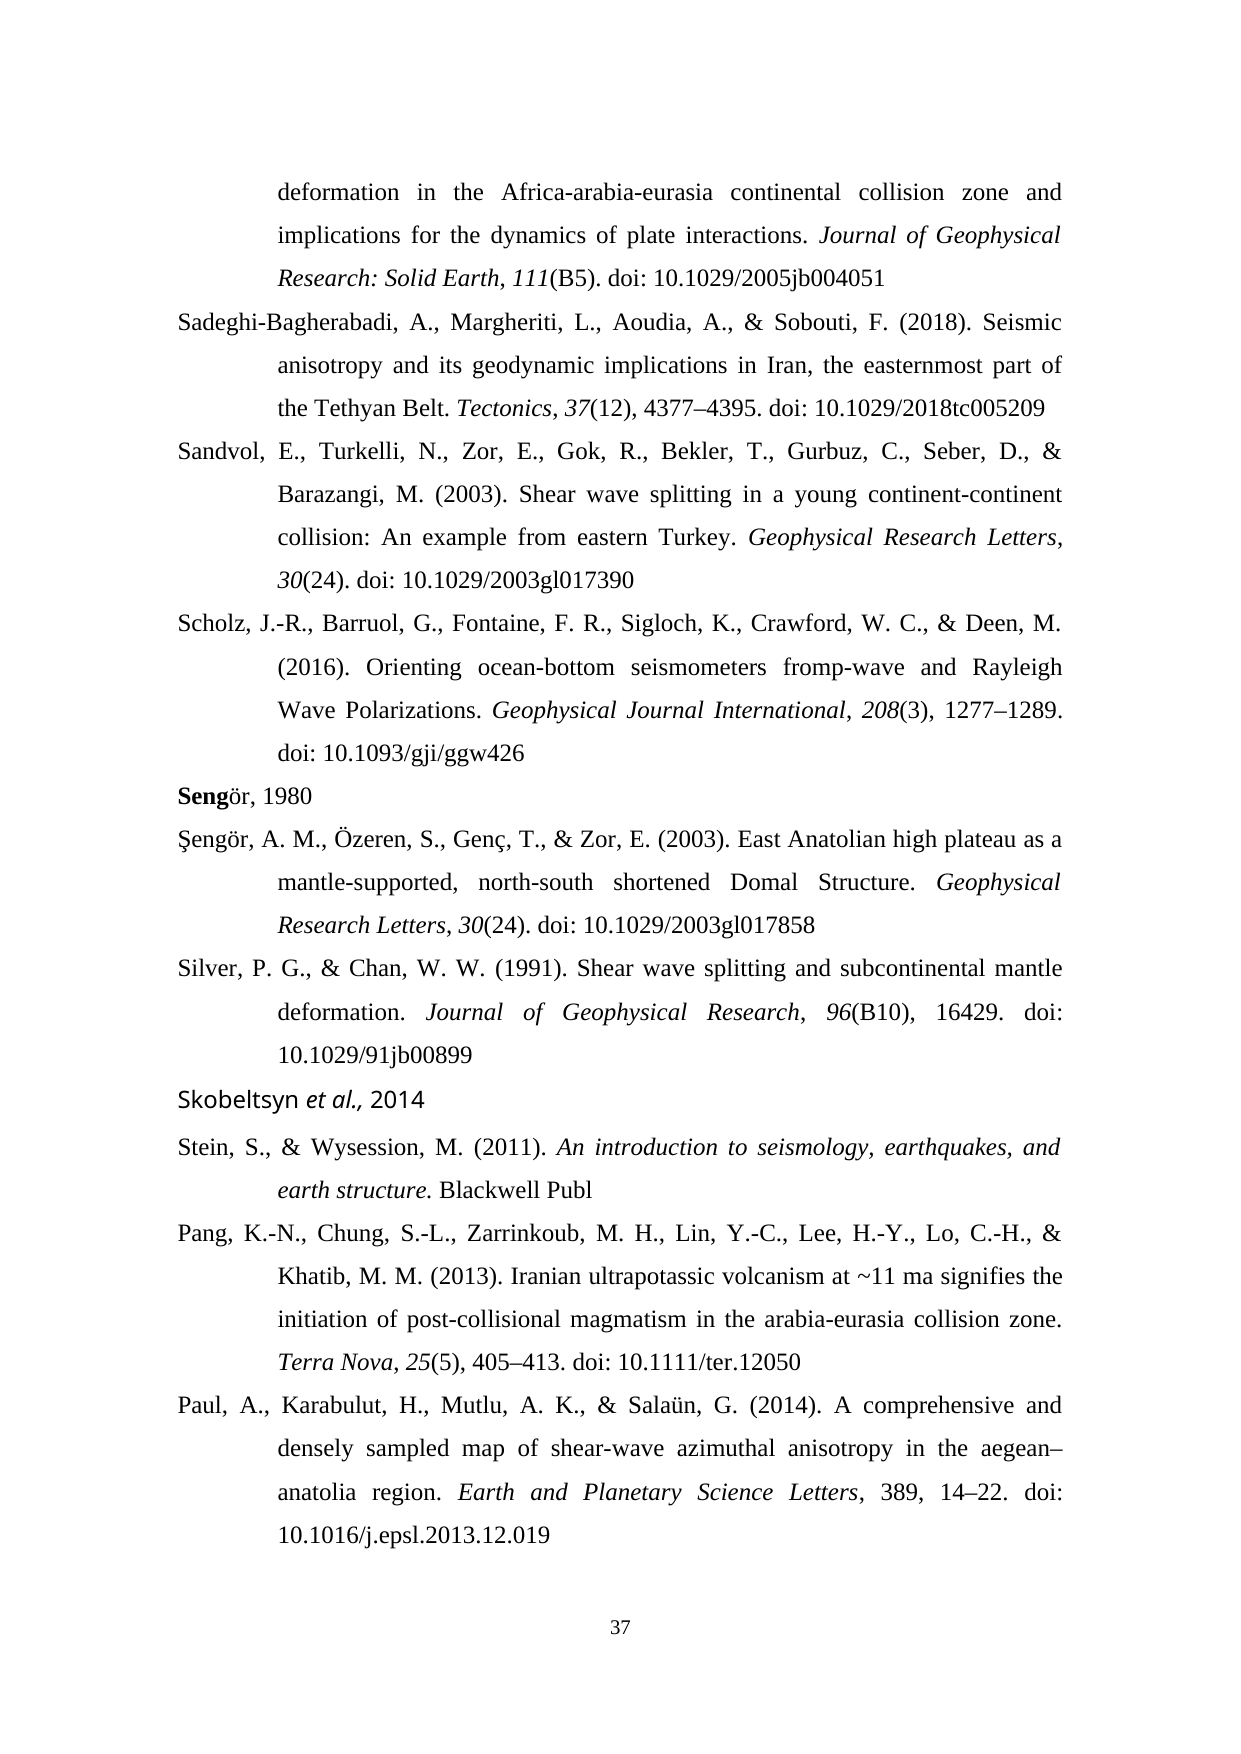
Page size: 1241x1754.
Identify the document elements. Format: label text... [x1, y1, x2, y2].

text Şengör, A. M., Özeren, S., Genç, T., & Zor, E. (2003). East Anatolian high plateau as a mantle-supported, north-south shortened Domal Structure. Geophysical Research Letters, 30(24). doi: 10.1029/2003gl017858 [177, 824, 1063, 939]
text Sadeghi‐Bagherabadi, A., Margheriti, L., Aoudia, A., & Sobouti, F. (2018). Seismic anisotropy and its geodynamic implications in Iran, the easternmost part of the Tethyan Belt. Tectonics, 37(12), 4377–4395. doi: 10.1029/2018tc005209 [177, 307, 1063, 422]
text Pang, K.-N., Chung, S.-L., Zarrinkoub, M. H., Lin, Y.-C., Lee, H.-Y., Lo, C.-H., & Khatib, M. M. (2013). Iranian ultrapotassic volcanism at ~11 ma signifies the initiation of post-collisional magmatism in the arabia-eurasia collision zone. Terra Nova, 25(5), 405–413. doi: 10.1111/ter.12050 [177, 1218, 1063, 1376]
text Paul, A., Karabulut, H., Mutlu, A. K., & Salaün, G. (2014). A comprehensive and densely sampled map of shear-wave azimuthal anisotropy in the aegean–anatolia region. Earth and Planetary Science Letters, 389, 14–22. doi: 10.1016/j.epsl.2013.12.019 [177, 1390, 1063, 1548]
text Sandvol, E., Turkelli, N., Zor, E., Gok, R., Bekler, T., Gurbuz, C., Seber, D., & Barazangi, M. (2003). Shear wave splitting in a young continent-continent collision: An example from eastern Turkey. Geophysical Research Letters, 30(24). doi: 10.1029/2003gl017390 [177, 436, 1063, 594]
text Silver, P. G., & Chan, W. W. (1991). Shear wave splitting and subcontinental mantle deformation. Journal of Geophysical Research, 96(B10), 16429. doi: 10.1029/91jb00899 [177, 953, 1063, 1068]
text Stein, S., & Wysession, M. (2011). An introduction to seismology, earthquakes, and earth structure. Blackwell Publ [177, 1132, 1063, 1203]
text Scholz, J.-R., Barruol, G., Fontaine, F. R., Sigloch, K., Crawford, W. C., & Deen, M. (2016). Orienting ocean-bottom seismometers fromp-wave and Rayleigh Wave Polarizations. Geophysical Journal International, 208(3), 1277–1289. doi: 10.1093/gji/ggw426 [177, 608, 1063, 767]
text Sengör, 1980 [177, 781, 1063, 810]
text Skobeltsyn et al., 2014 [177, 1083, 1063, 1115]
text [177, 177, 1063, 292]
